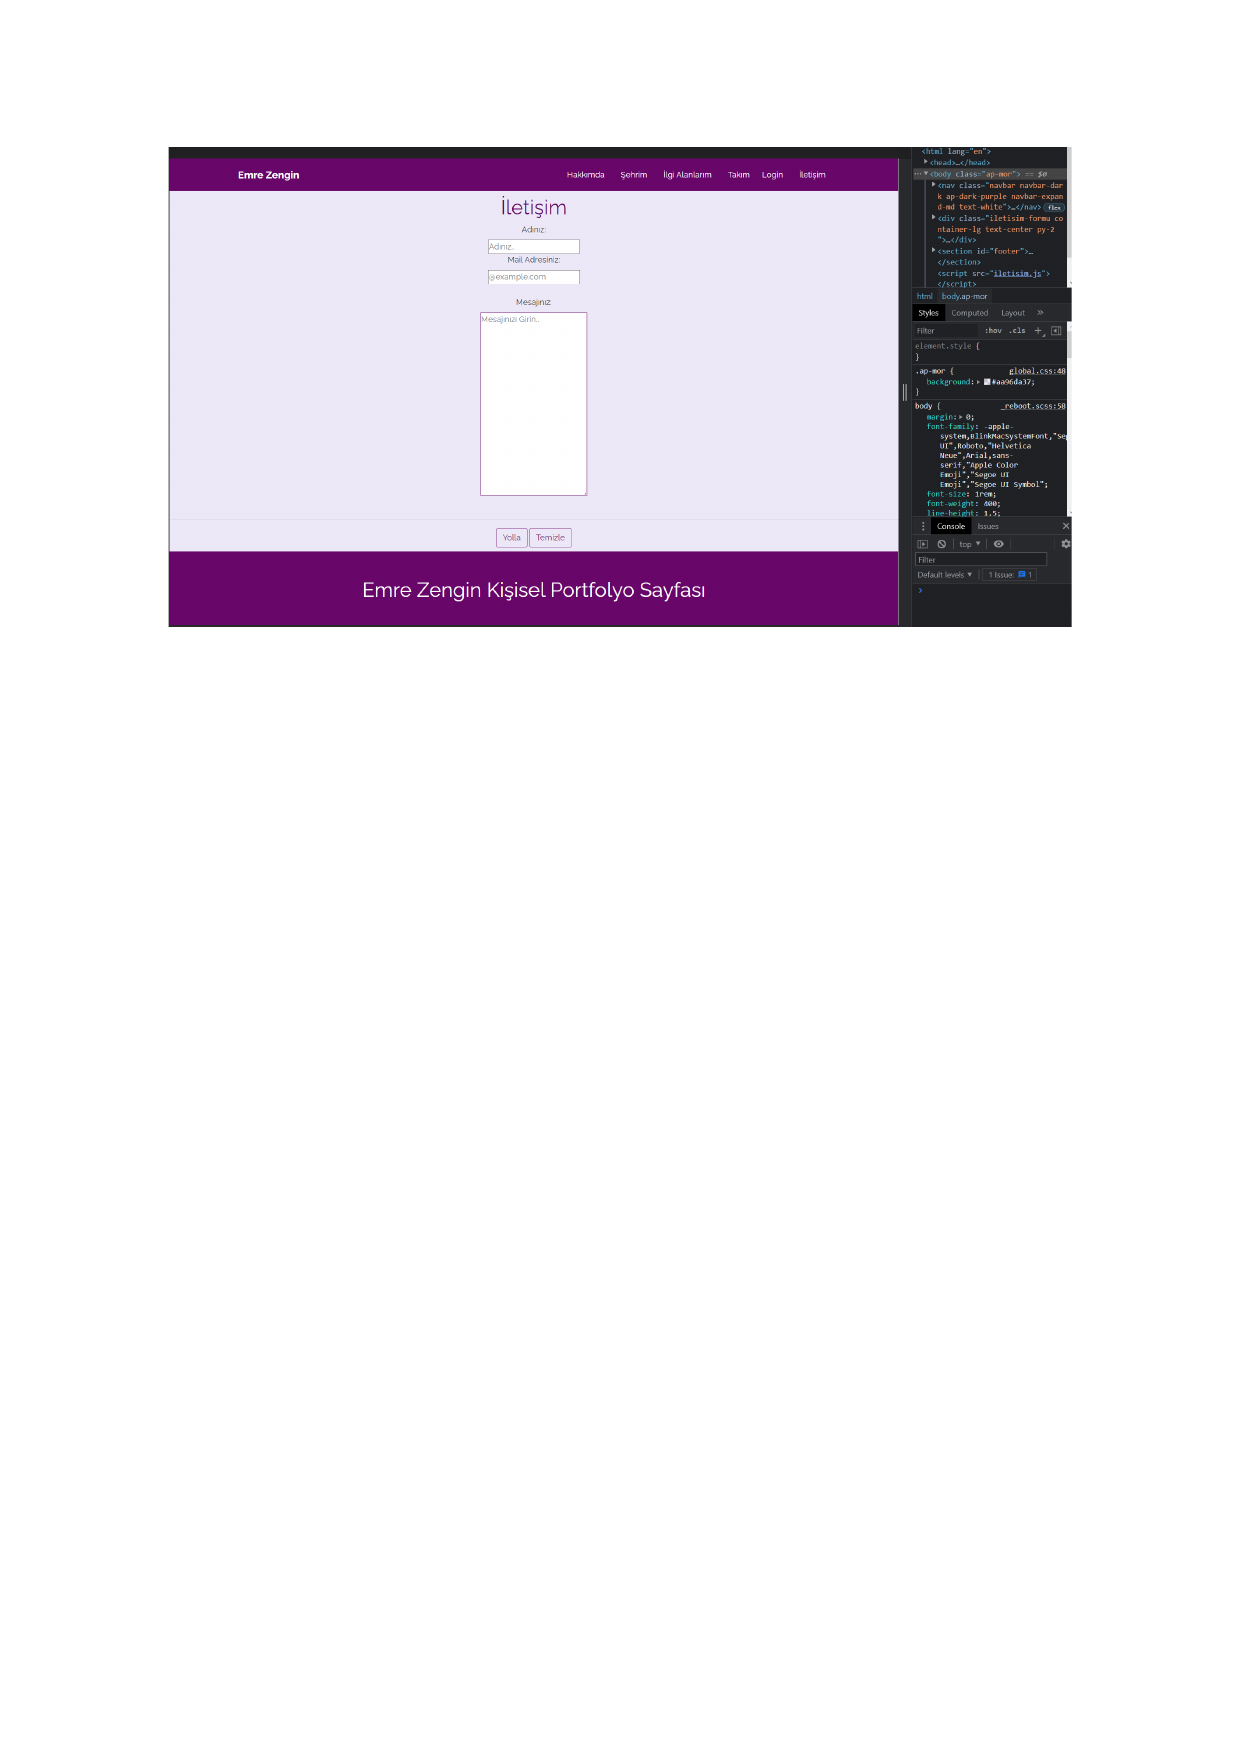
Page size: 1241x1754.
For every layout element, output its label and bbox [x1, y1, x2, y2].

picture [168, 147, 1072, 627]
